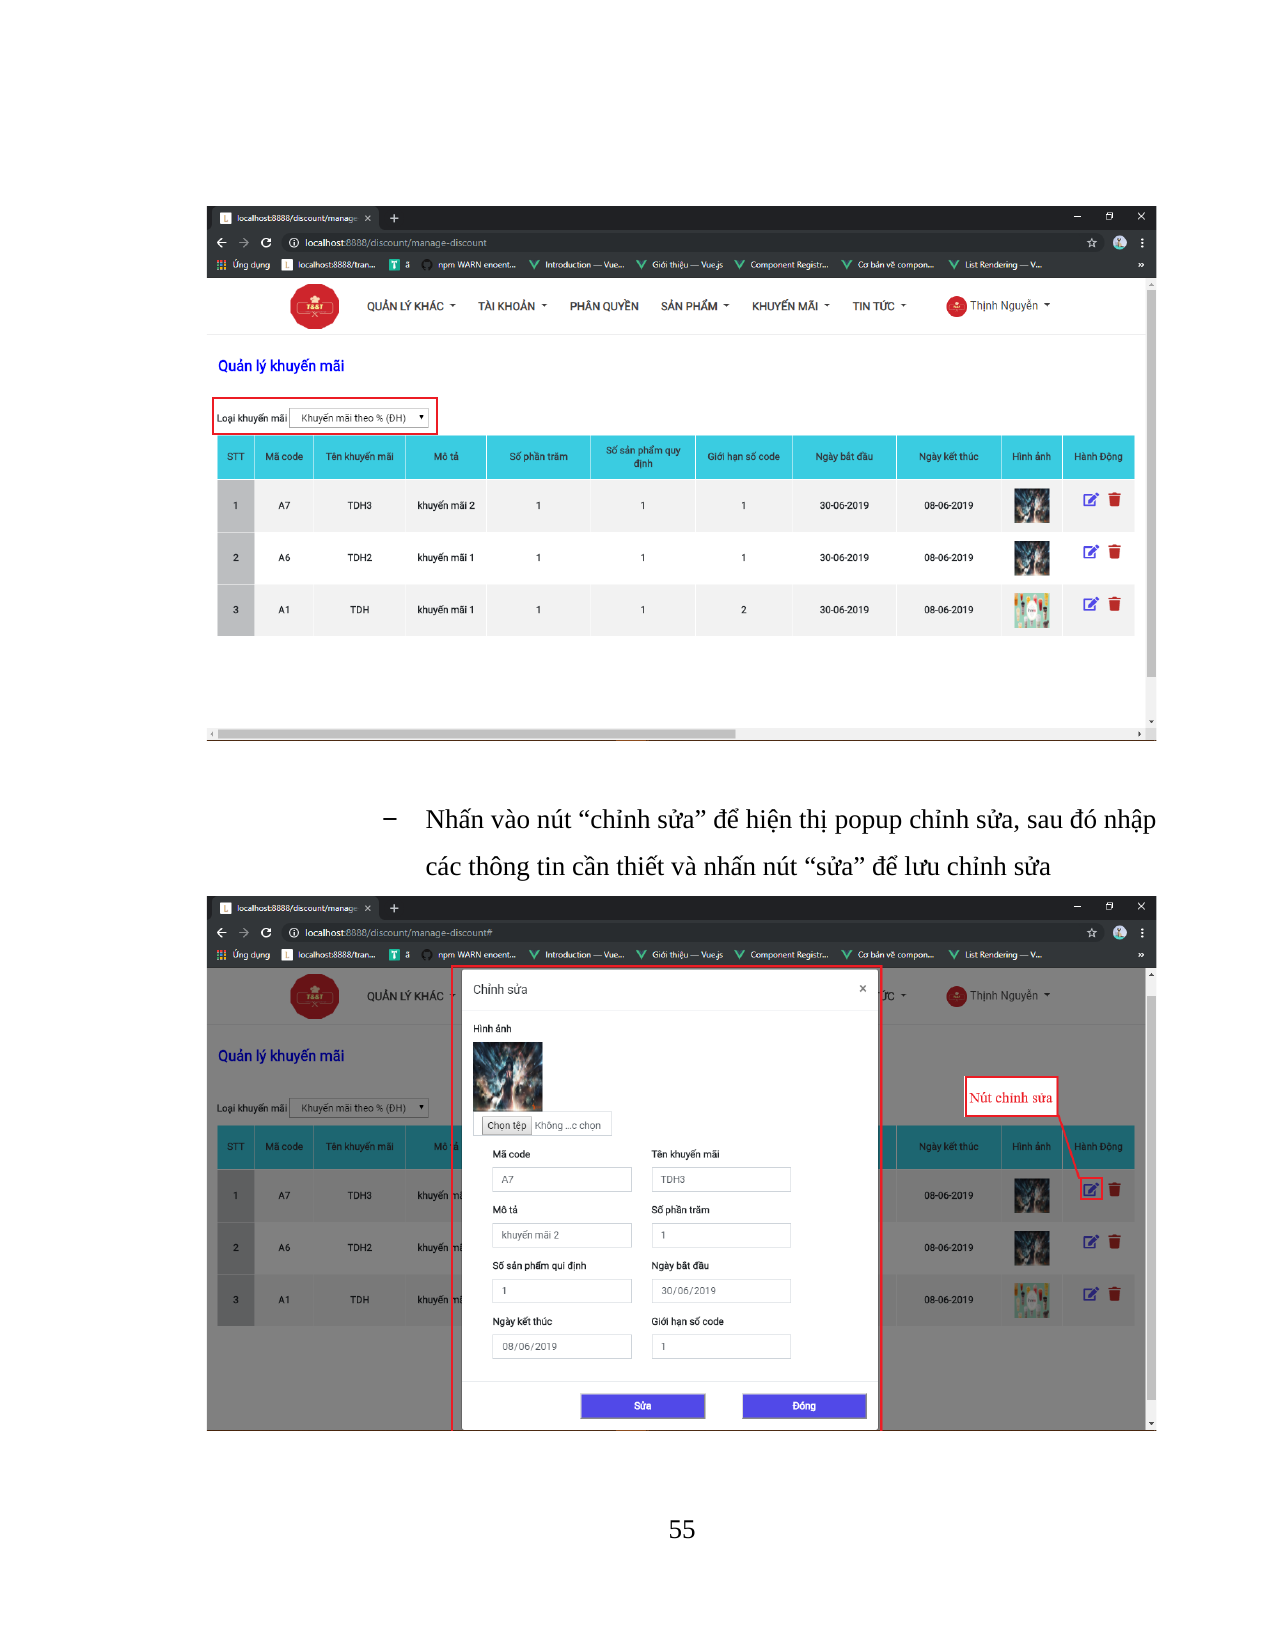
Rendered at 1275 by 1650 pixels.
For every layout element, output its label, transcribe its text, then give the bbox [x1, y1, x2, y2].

picture [206, 206, 1157, 741]
picture [206, 896, 1157, 1431]
list Nhấn vào nút “chỉnh sửa” để hiện thị popup chỉnh sửa, sau đó nhập các thông tin cần thiết và nhấn nút “sửa” để lưu chỉnh sửa [382, 803, 1157, 881]
